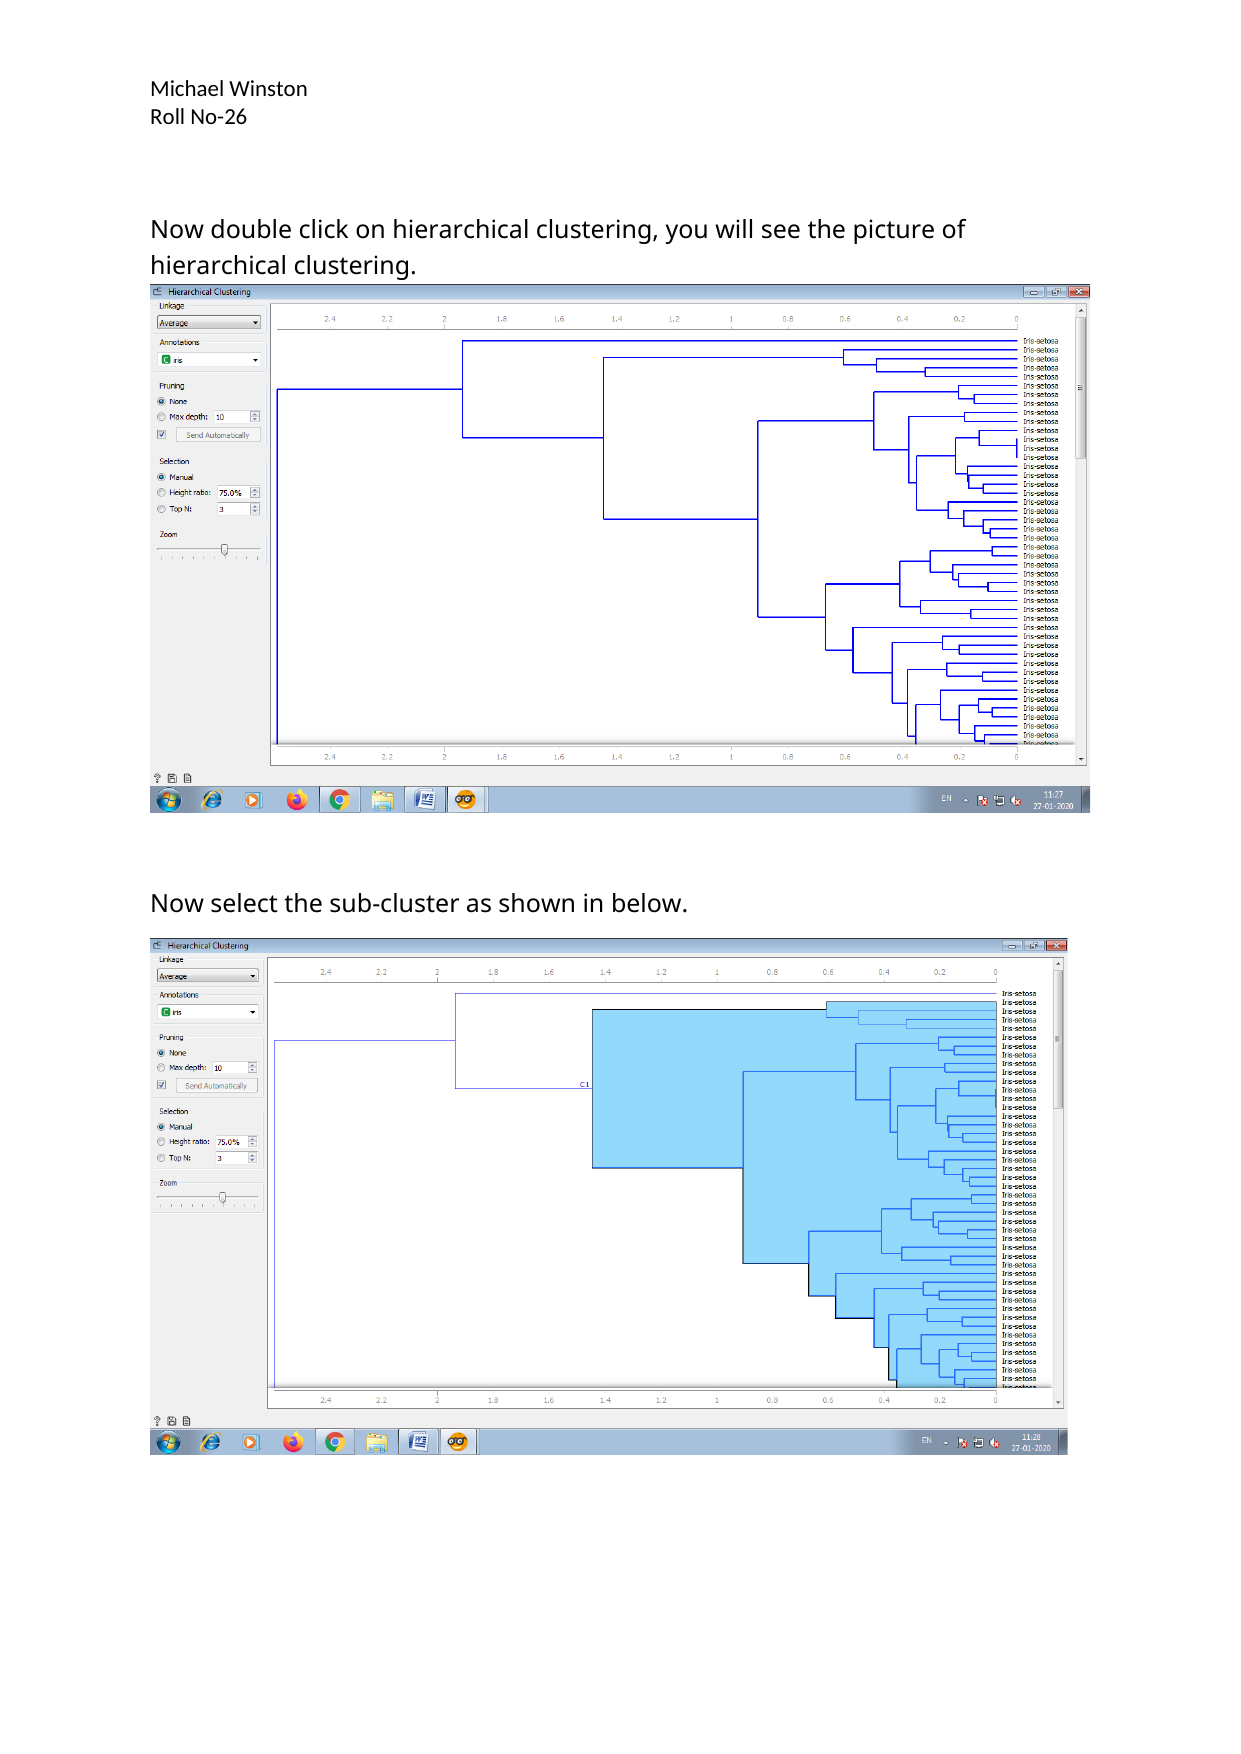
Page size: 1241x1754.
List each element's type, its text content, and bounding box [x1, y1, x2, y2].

picture [150, 938, 1068, 1455]
text Now select the sub-cluster as shown in below. [150, 885, 1090, 919]
picture [150, 284, 1091, 813]
text Now double click on hierarchical clustering, you will see the picture of hierarchical clustering. [150, 211, 1090, 284]
